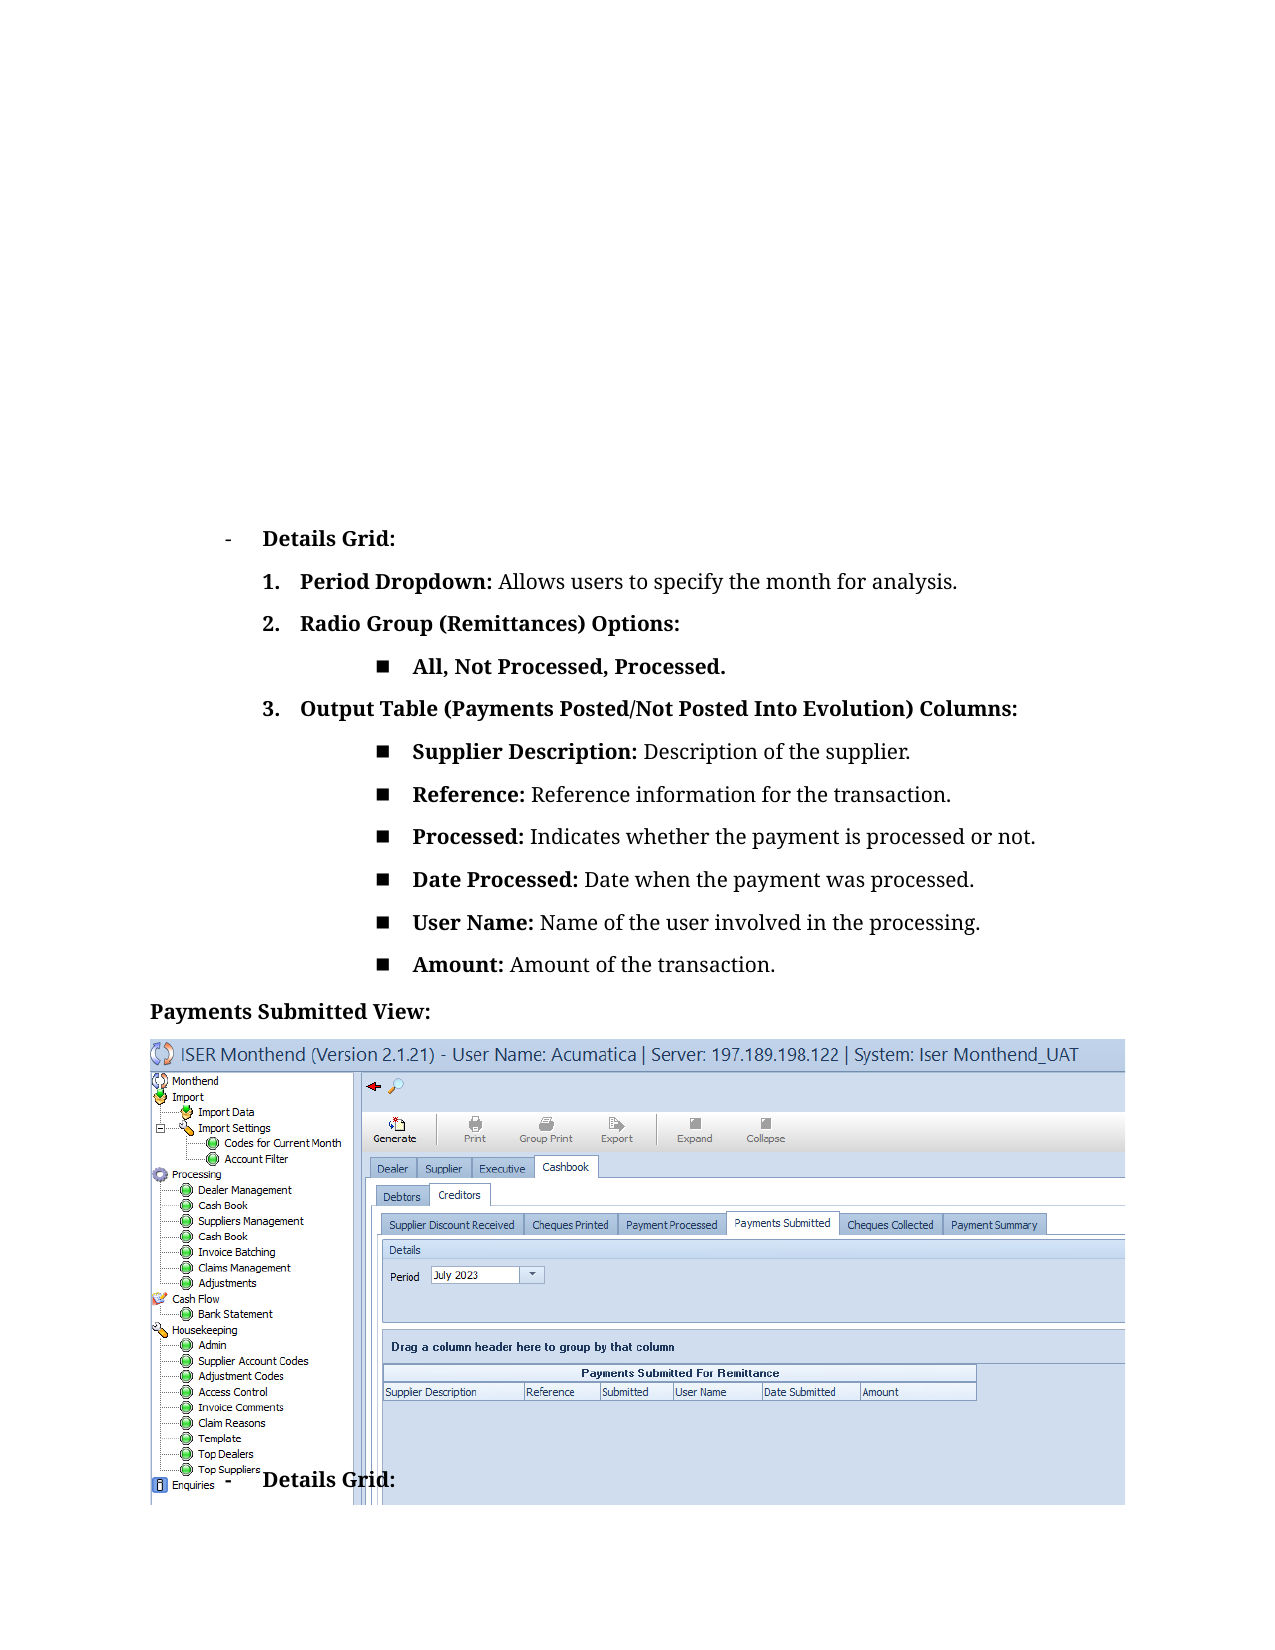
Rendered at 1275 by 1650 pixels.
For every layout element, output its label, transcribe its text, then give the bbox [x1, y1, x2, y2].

list Processed: Indicates whether the payment is processed or not. [375, 822, 1125, 851]
list Details Grid: [225, 1465, 1125, 1493]
picture [150, 1039, 1125, 1505]
list Supplier Description: Description of the supplier. [375, 737, 1125, 766]
list Date Processed: Date when the payment was processed. [375, 865, 1125, 893]
list Amount: Amount of the transaction. [375, 950, 1125, 979]
list Details Grid: [225, 524, 1125, 553]
list Output Table (Payments Posted/Not Posted Into Evolution) Columns: [262, 694, 1125, 723]
list All, Not Processed, Processed. [375, 652, 1125, 680]
text Payments Submitted View: [150, 997, 1125, 1025]
list Reference: Reference information for the transaction. [375, 780, 1125, 808]
list Period Dropdown: Allows users to specify the month for analysis. [262, 567, 1125, 595]
list User Name: Name of the user involved in the processing. [375, 908, 1125, 936]
list Radio Group (Remittances) Options: [262, 609, 1125, 638]
